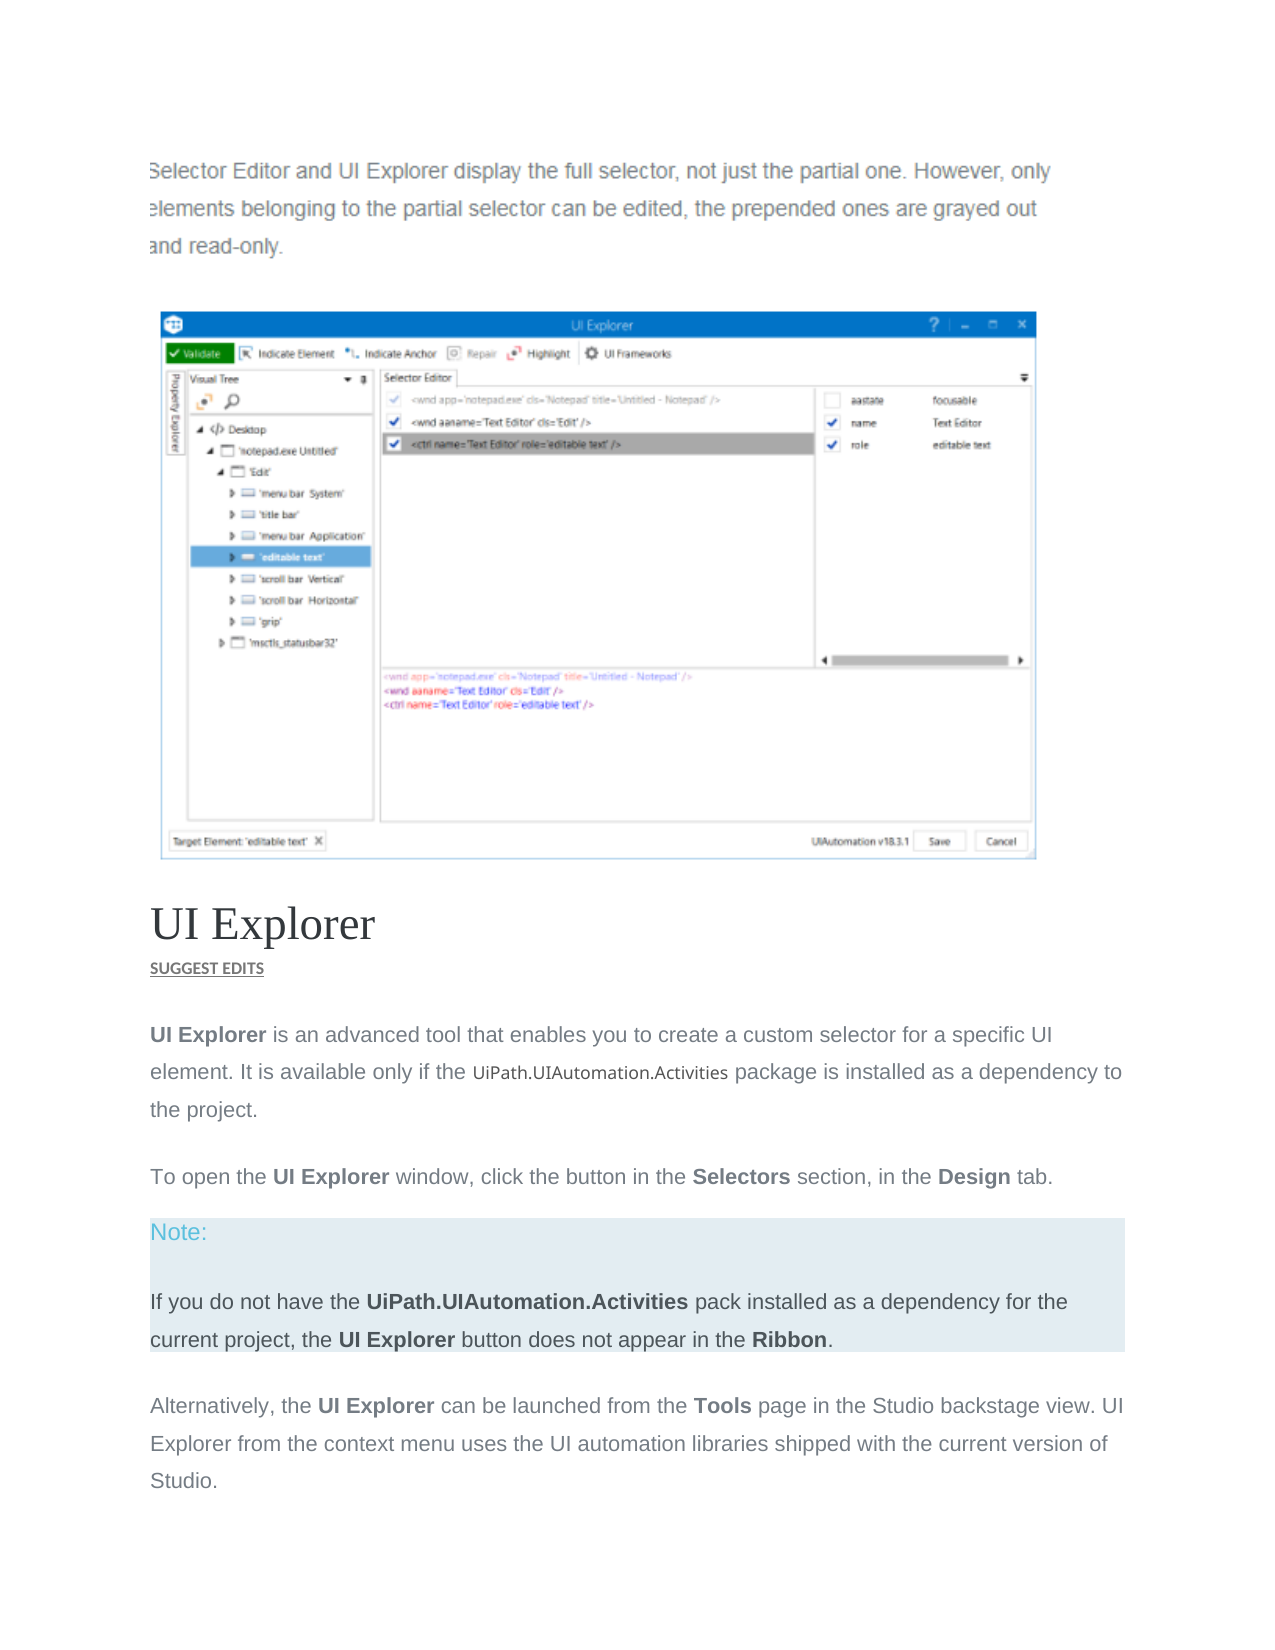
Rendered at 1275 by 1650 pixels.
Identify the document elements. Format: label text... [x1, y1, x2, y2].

text UI Explorer is an advanced tool that enables you to create a custom selector for a specific UI element. It is available only if the UiPath.UIAutomation.Activities package is installed as a dependency to the project. [150, 1009, 1125, 1122]
text To open the UI Explorer window, click the button in the Selectors section, in the Design tab. [150, 1151, 1125, 1189]
text If you do not have the UiPath.UIAutomation.Activities pack installed as a dependency for the current project, the UI Explorer button does not appear in the Ribbon. [150, 1277, 1125, 1352]
text Alternatively, the UI Explorer can be launched from the Tools page in the Studio backstage view. UI Explorer from the context menu uses the UI automation libraries shipped with the current version of Studio. [150, 1381, 1125, 1493]
picture [150, 150, 1057, 877]
text SUGGEST EDITS [150, 957, 1125, 979]
subtitle UI Explorer [150, 895, 1125, 949]
subtitle Note: [150, 1218, 1125, 1246]
